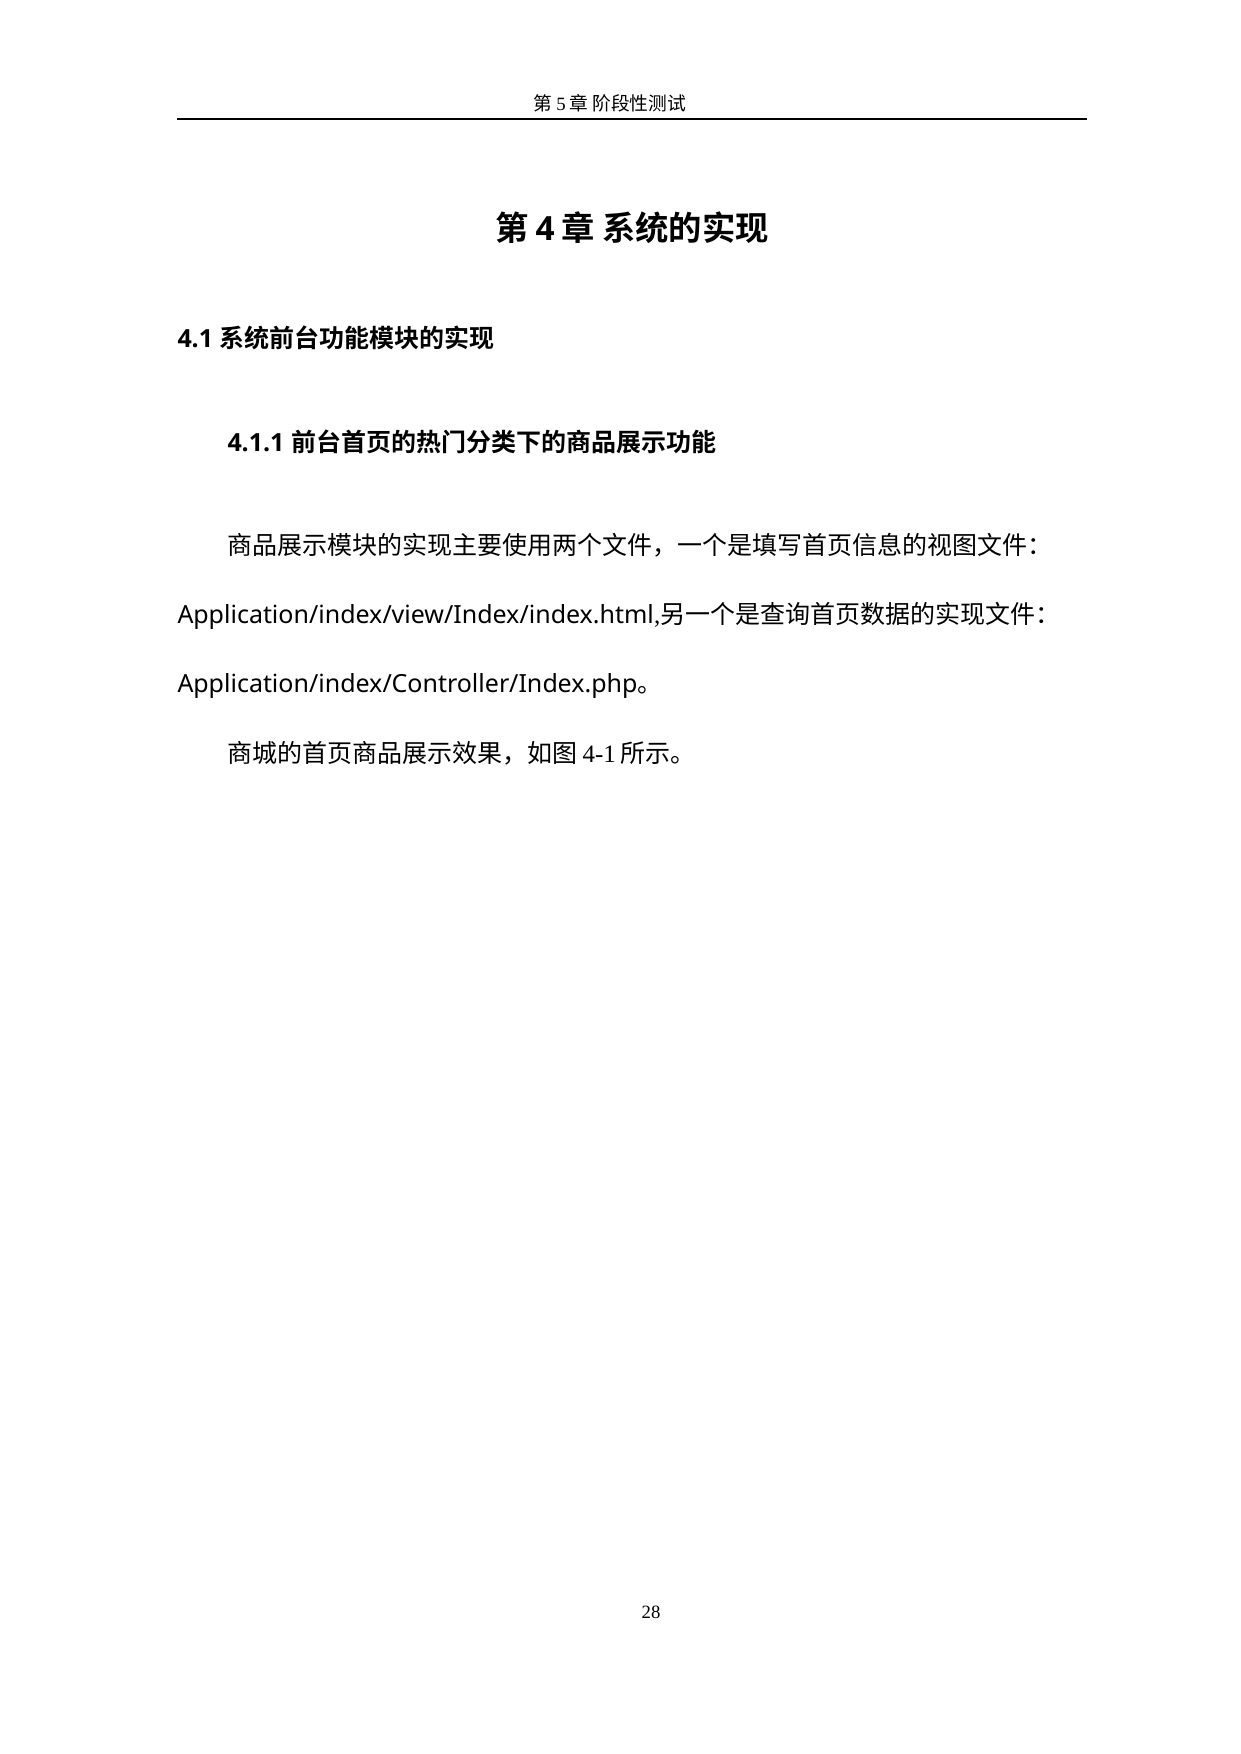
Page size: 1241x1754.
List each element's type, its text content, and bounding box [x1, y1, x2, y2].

text 商城的首页商品展示效果，如图4-1所示。 [177, 717, 1087, 786]
text 4.1.1 前台首页的热门分类下的商品展示功能 [227, 406, 1087, 475]
subtitle 4.1 系统前台功能模块的实现 [177, 302, 1087, 371]
text 商品展示模块的实现主要使用两个文件，一个是填写首页信息的视图文件：Application/index/view/Index/index.html,另一个是查询首页数据的实现文件：Application/index/Controller/Index.php。 [177, 509, 1087, 717]
subtitle 第4章 系统的实现 [177, 191, 1087, 261]
